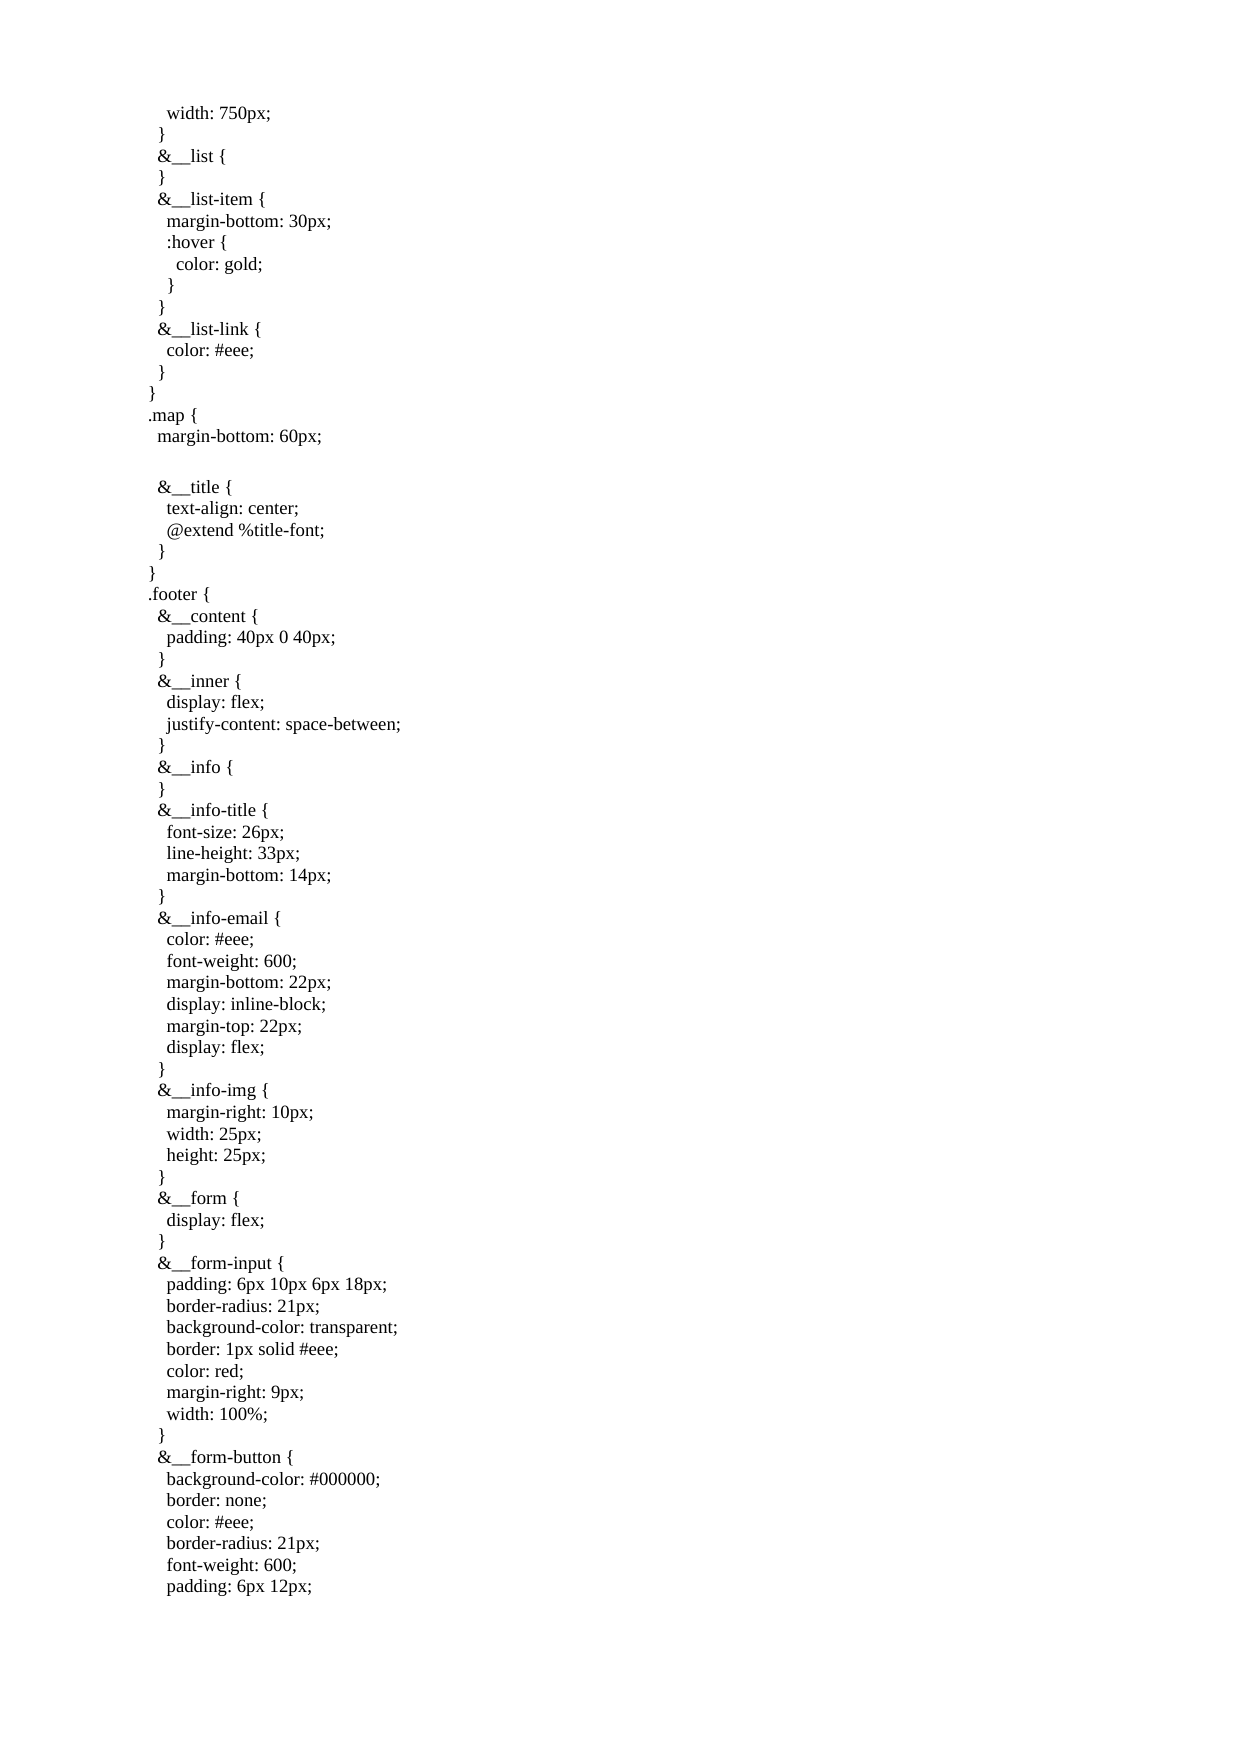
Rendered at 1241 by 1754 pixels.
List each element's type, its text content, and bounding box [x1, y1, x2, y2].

text &__form-input { [148, 1252, 1152, 1273]
text } [148, 1166, 1152, 1187]
text &__list-link { [148, 317, 1152, 339]
text } [148, 296, 1152, 317]
text } [148, 1424, 1152, 1446]
text &__info-img { [148, 1079, 1152, 1101]
text &__list-item { [148, 188, 1152, 209]
text } [148, 885, 1152, 907]
text @extend %title-font; [148, 519, 1152, 540]
text } [148, 734, 1152, 756]
text &__inner { [148, 669, 1152, 691]
text padding: 40px 0 40px; [148, 626, 1152, 648]
text width: 750px; [148, 102, 1152, 123]
text font-weight: 600; [148, 1554, 1152, 1575]
text &__info-title { [148, 799, 1152, 821]
text } [148, 777, 1152, 799]
text margin-bottom: 60px; [148, 425, 1152, 447]
text } [148, 361, 1152, 382]
text margin-top: 22px; [148, 1014, 1152, 1036]
text width: 100%; [148, 1403, 1152, 1424]
text width: 25px; [148, 1122, 1152, 1144]
text display: inline-block; [148, 993, 1152, 1014]
text border-radius: 21px; [148, 1295, 1152, 1316]
text color: #eee; [148, 1511, 1152, 1532]
text justify-content: space-between; [148, 713, 1152, 734]
text } [148, 123, 1152, 145]
text &__info-email { [148, 907, 1152, 928]
text margin-right: 9px; [148, 1381, 1152, 1403]
text color: #eee; [148, 928, 1152, 950]
text &__content { [148, 605, 1152, 626]
text border-radius: 21px; [148, 1532, 1152, 1554]
text } [148, 1058, 1152, 1079]
text background-color: #000000; [148, 1467, 1152, 1489]
text &__form { [148, 1187, 1152, 1209]
text line-height: 33px; [148, 842, 1152, 864]
text } [148, 562, 1152, 583]
text padding: 6px 10px 6px 18px; [148, 1273, 1152, 1295]
text color: red; [148, 1359, 1152, 1381]
text &__form-button { [148, 1446, 1152, 1467]
text &__info { [148, 756, 1152, 777]
text } [148, 648, 1152, 669]
text margin-right: 10px; [148, 1101, 1152, 1122]
text display: flex; [148, 1036, 1152, 1058]
text display: flex; [148, 691, 1152, 713]
text &__title { [148, 476, 1152, 497]
text color: gold; [148, 253, 1152, 274]
text font-size: 26px; [148, 821, 1152, 842]
text .footer { [148, 583, 1152, 605]
text background-color: transparent; [148, 1316, 1152, 1338]
text color: #eee; [148, 339, 1152, 361]
text } [148, 166, 1152, 188]
text } [148, 274, 1152, 296]
text } [148, 540, 1152, 562]
text margin-bottom: 14px; [148, 864, 1152, 885]
text border: none; [148, 1489, 1152, 1511]
text } [148, 382, 1152, 404]
text border: 1px solid #eee; [148, 1338, 1152, 1359]
text padding: 6px 12px; [148, 1575, 1152, 1597]
text font-weight: 600; [148, 950, 1152, 971]
text margin-bottom: 30px; [148, 209, 1152, 231]
text margin-bottom: 22px; [148, 971, 1152, 993]
text &__list { [148, 145, 1152, 166]
text .map { [148, 404, 1152, 425]
text height: 25px; [148, 1144, 1152, 1166]
text } [148, 1230, 1152, 1252]
text :hover { [148, 231, 1152, 253]
text text-align: center; [148, 497, 1152, 519]
text display: flex; [148, 1209, 1152, 1230]
